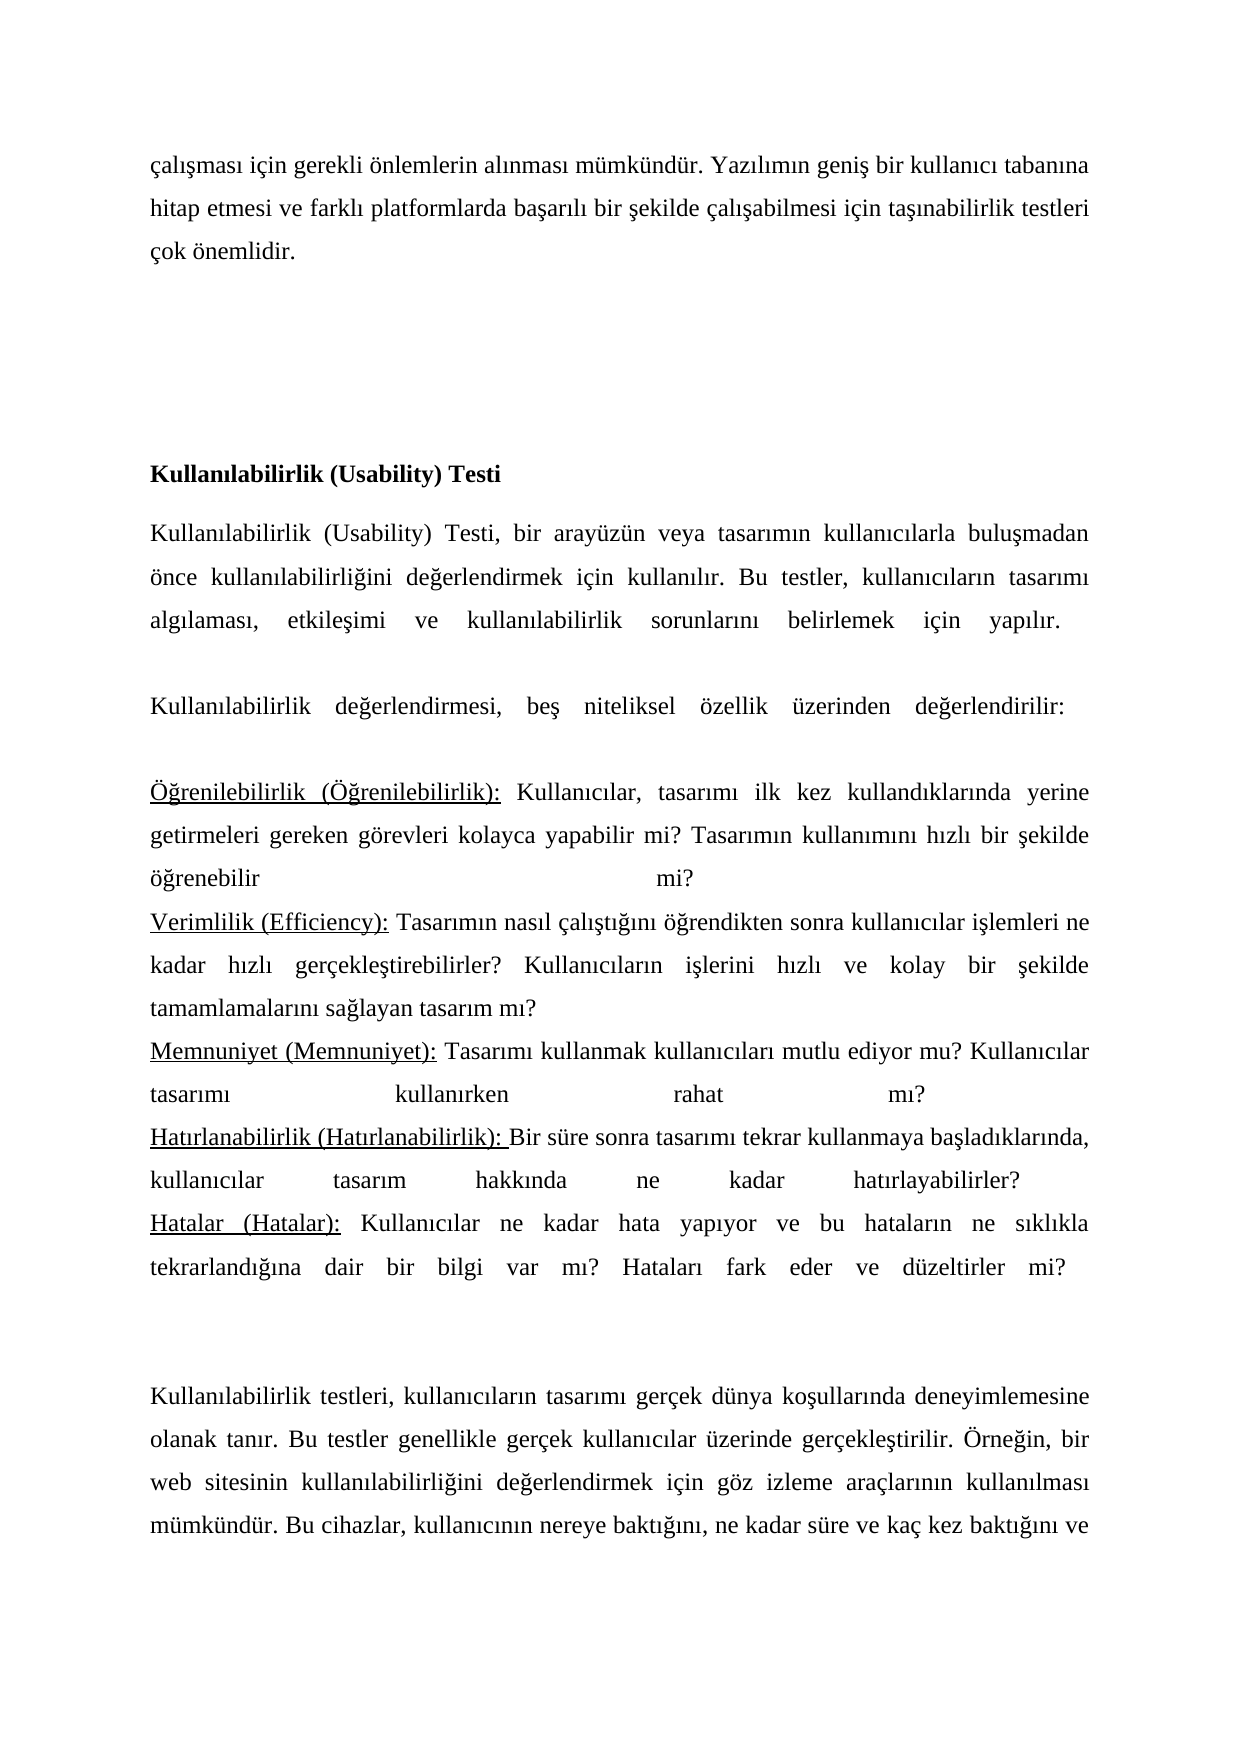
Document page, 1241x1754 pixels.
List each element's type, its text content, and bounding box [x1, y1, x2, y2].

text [150, 150, 1090, 265]
text Kullanılabilirlik (Usability) Testi, bir arayüzün veya tasarımın kullanıcılarla buluşmadan önce kullanılabilirliğini değerlendirmek için kullanılır. Bu testler, kullanıcıların tasarımı algılaması, etkileşimi ve kullanılabilirlik sorunlarını belirlemek için yapılır. Kullanılabilirlik değerlendirmesi, beş niteliksel özellik üzerinden değerlendirilir: Öğrenilebilirlik (Öğrenilebilirlik): Kullanıcılar, tasarımı ilk kez kullandıklarında yerine getirmeleri gereken görevleri kolayca yapabilir mi? Tasarımın kullanımını hızlı bir şekilde öğrenebilir mi? Verimlilik (Efficiency): Tasarımın nasıl çalıştığını öğrendikten sonra kullanıcılar işlemleri ne kadar hızlı gerçekleştirebilirler? Kullanıcıların işlerini hızlı ve kolay bir şekilde tamamlamalarını sağlayan tasarım mı? [150, 518, 1090, 1022]
text Kullanılabilirlik (Usability) Testi [150, 459, 1090, 487]
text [150, 1036, 1090, 1539]
